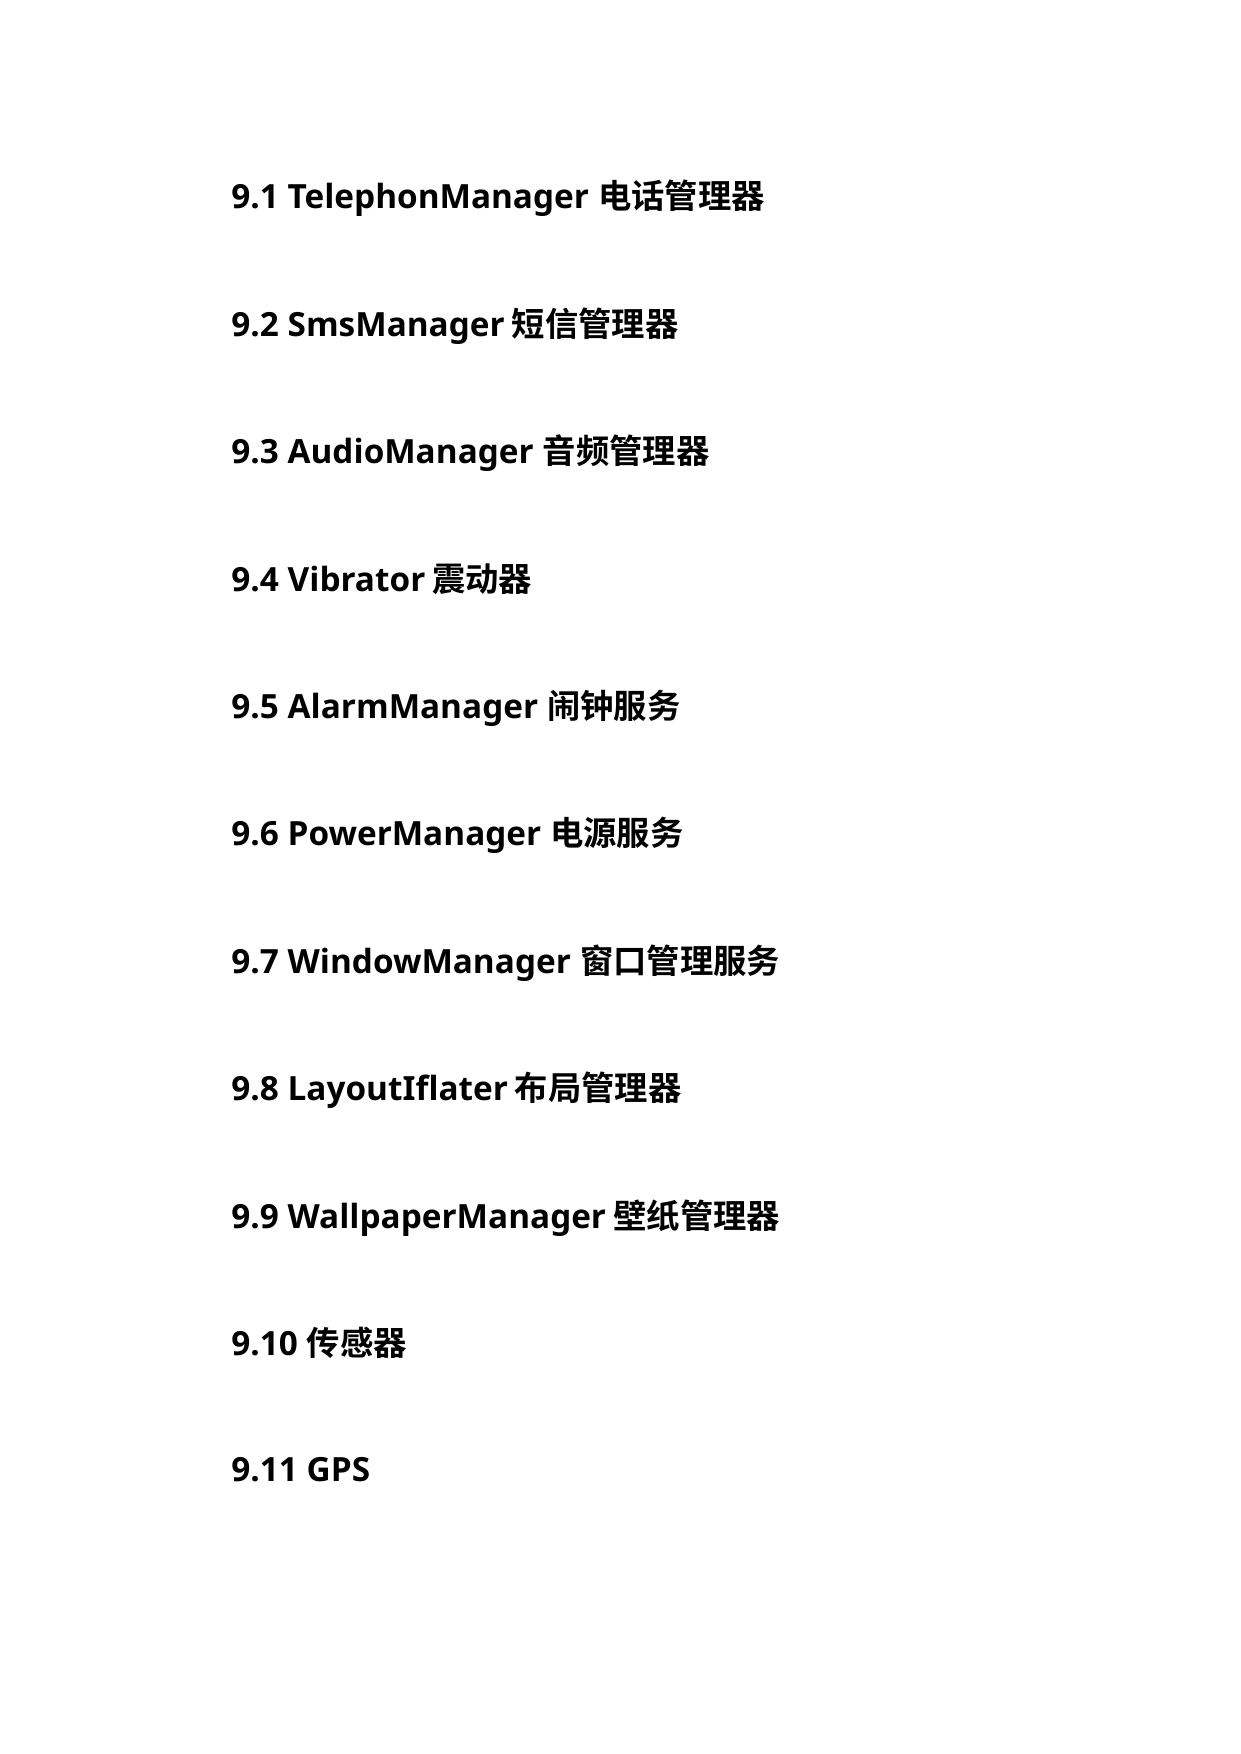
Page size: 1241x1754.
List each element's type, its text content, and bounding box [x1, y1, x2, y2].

subtitle 9.9 WallpaperManager壁纸管理器 [187, 1181, 1053, 1246]
subtitle 9.4 Vibrator震动器 [187, 544, 1053, 609]
subtitle 9.2 SmsManager短信管理器 [187, 289, 1053, 354]
subtitle 9.5 AlarmManager 闹钟服务 [187, 672, 1053, 737]
subtitle 9.10 传感器 [187, 1308, 1053, 1373]
subtitle 9.7 WindowManager 窗口管理服务 [187, 926, 1053, 991]
subtitle 9.11 GPS [187, 1436, 1053, 1501]
subtitle 9.6 PowerManager 电源服务 [187, 799, 1053, 864]
subtitle 9.8 LayoutIflater布局管理器 [187, 1054, 1053, 1119]
subtitle 9.1 TelephonManager 电话管理器 [187, 162, 1053, 227]
subtitle 9.3 AudioManager 音频管理器 [187, 417, 1053, 482]
